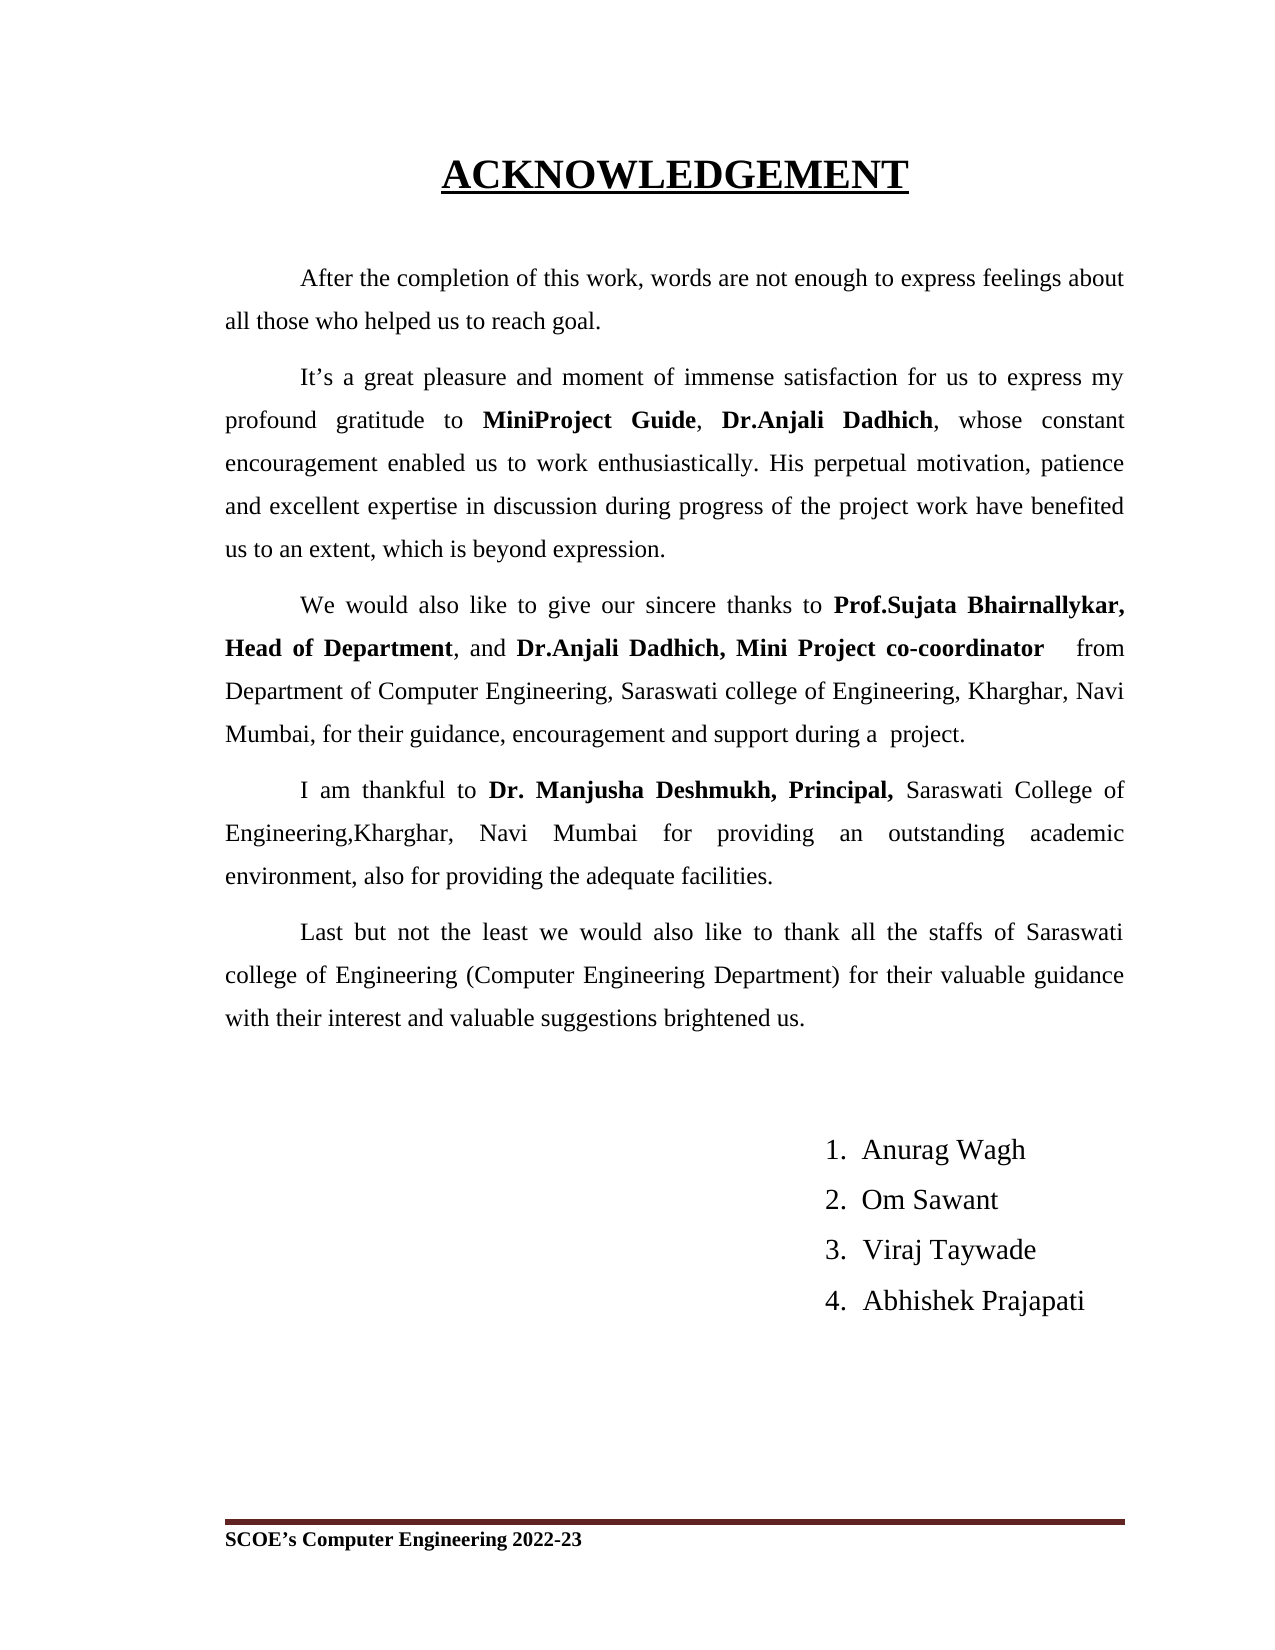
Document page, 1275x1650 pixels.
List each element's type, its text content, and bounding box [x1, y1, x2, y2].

text Last but not the least we would also like to thank all the staffs of Saraswati college of Engineering (Computer Engineering Department) for their valuable guidance with their interest and valuable suggestions brightened us. [225, 917, 1125, 1032]
text After the completion of this work, words are not enough to express feelings about all those who helped us to reach goal. [225, 263, 1125, 335]
text ACKNOWLEDGEMENT [225, 150, 1125, 198]
text 2. Om Sawant [825, 1182, 1125, 1216]
text I am thankful to Dr. Manjusha Deshmukh, Principal, Saraswati College of Engineering,Kharghar, Navi Mumbai for providing an outstanding academic environment, also for providing the adequate facilities. [225, 775, 1125, 890]
text It’s a great pleasure and moment of immense satisfaction for us to express my profound gratitude to MiniProject Guide, Dr.Anjali Dadhich, whose constant encouragement enabled us to work enthusiastically. His perpetual motivation, patience and excellent expertise in discussion during progress of the project work have benefited us to an extent, which is beyond expression. [225, 362, 1125, 563]
list Abhishek Prajapati [825, 1283, 1125, 1316]
list Viraj Taywade [825, 1232, 1125, 1266]
text 1. Anurag Wagh [825, 1132, 1125, 1165]
text We would also like to give our sincere thanks to Prof.Sujata Bhairnallykar, Head of Department, and Dr.Anjali Dadhich, Mini Project co-coordinator from Department of Computer Engineering, Saraswati college of Engineering, Kharghar, Navi Mumbai, for their guidance, encouragement and support during a project. [225, 590, 1125, 748]
